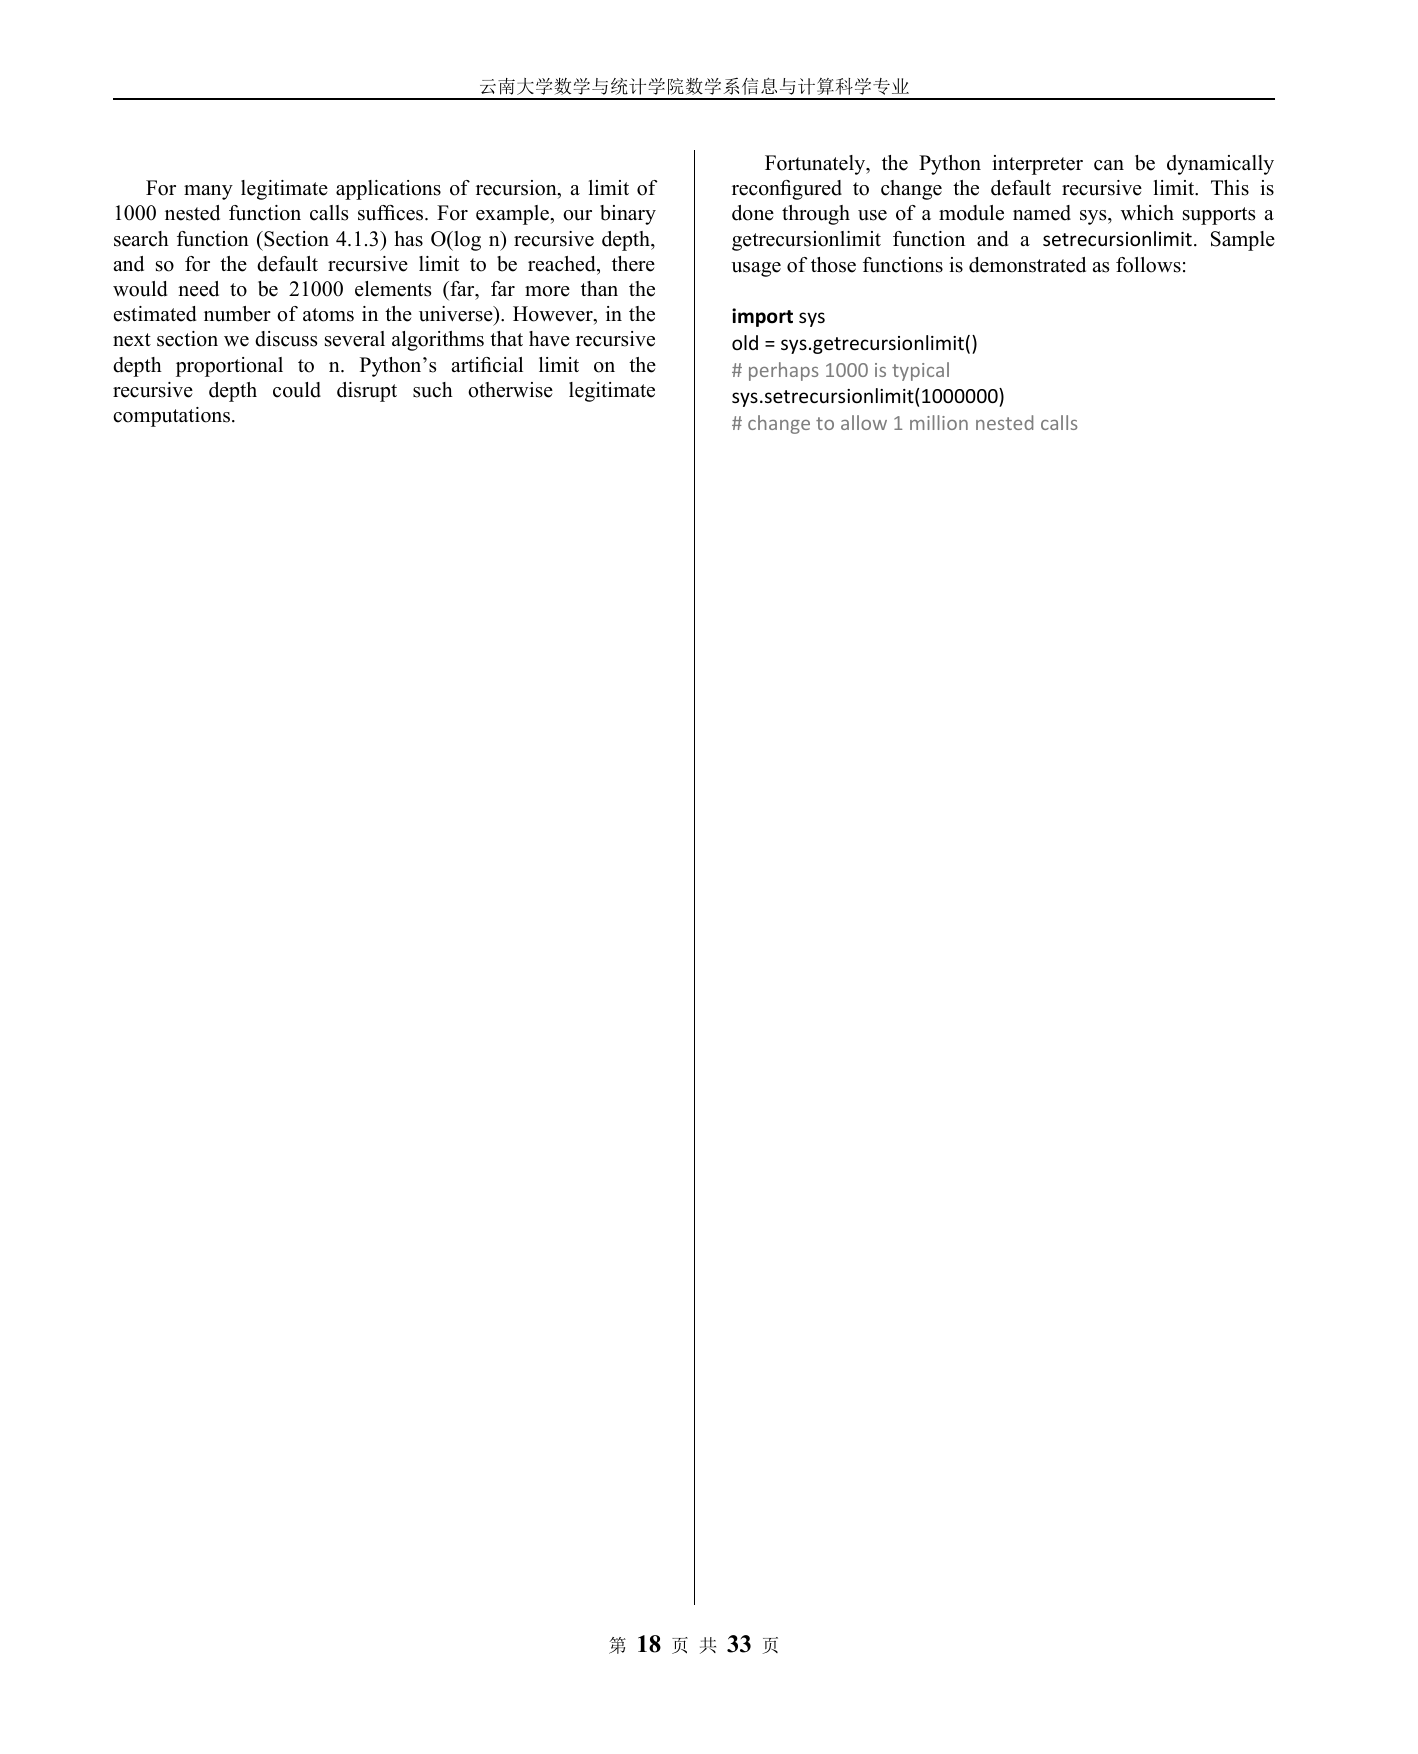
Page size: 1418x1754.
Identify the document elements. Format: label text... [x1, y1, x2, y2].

text import sys [731, 303, 1275, 329]
text # change to allow 1 million nested calls [731, 409, 1275, 436]
text old = sys.getrecursionlimit() [731, 329, 1275, 356]
text # perhaps 1000 is typical [731, 356, 1275, 383]
text For many legitimate applications of recursion, a limit of 1000 nested function calls sufﬁces. For example, our binary search function (Section 4.1.3) has O(log n) recursive depth, and so for the default recursive limit to be reached, there would need to be 21000 elements (far, far more than the estimated number of atoms in the universe). However, in the next section we discuss several algorithms that have recursive depth proportional to n. Python’s artiﬁcial limit on the recursive depth could disrupt such otherwise legitimate computations. [113, 175, 656, 427]
text Fortunately, the Python interpreter can be dynamically reconﬁgured to change the default recursive limit. This is done through use of a module named sys, which supports a getrecursionlimit function and a setrecursionlimit. Sample usage of those functions is demonstrated as follows: [731, 150, 1275, 277]
text sys.setrecursionlimit(1000000) [731, 383, 1275, 409]
